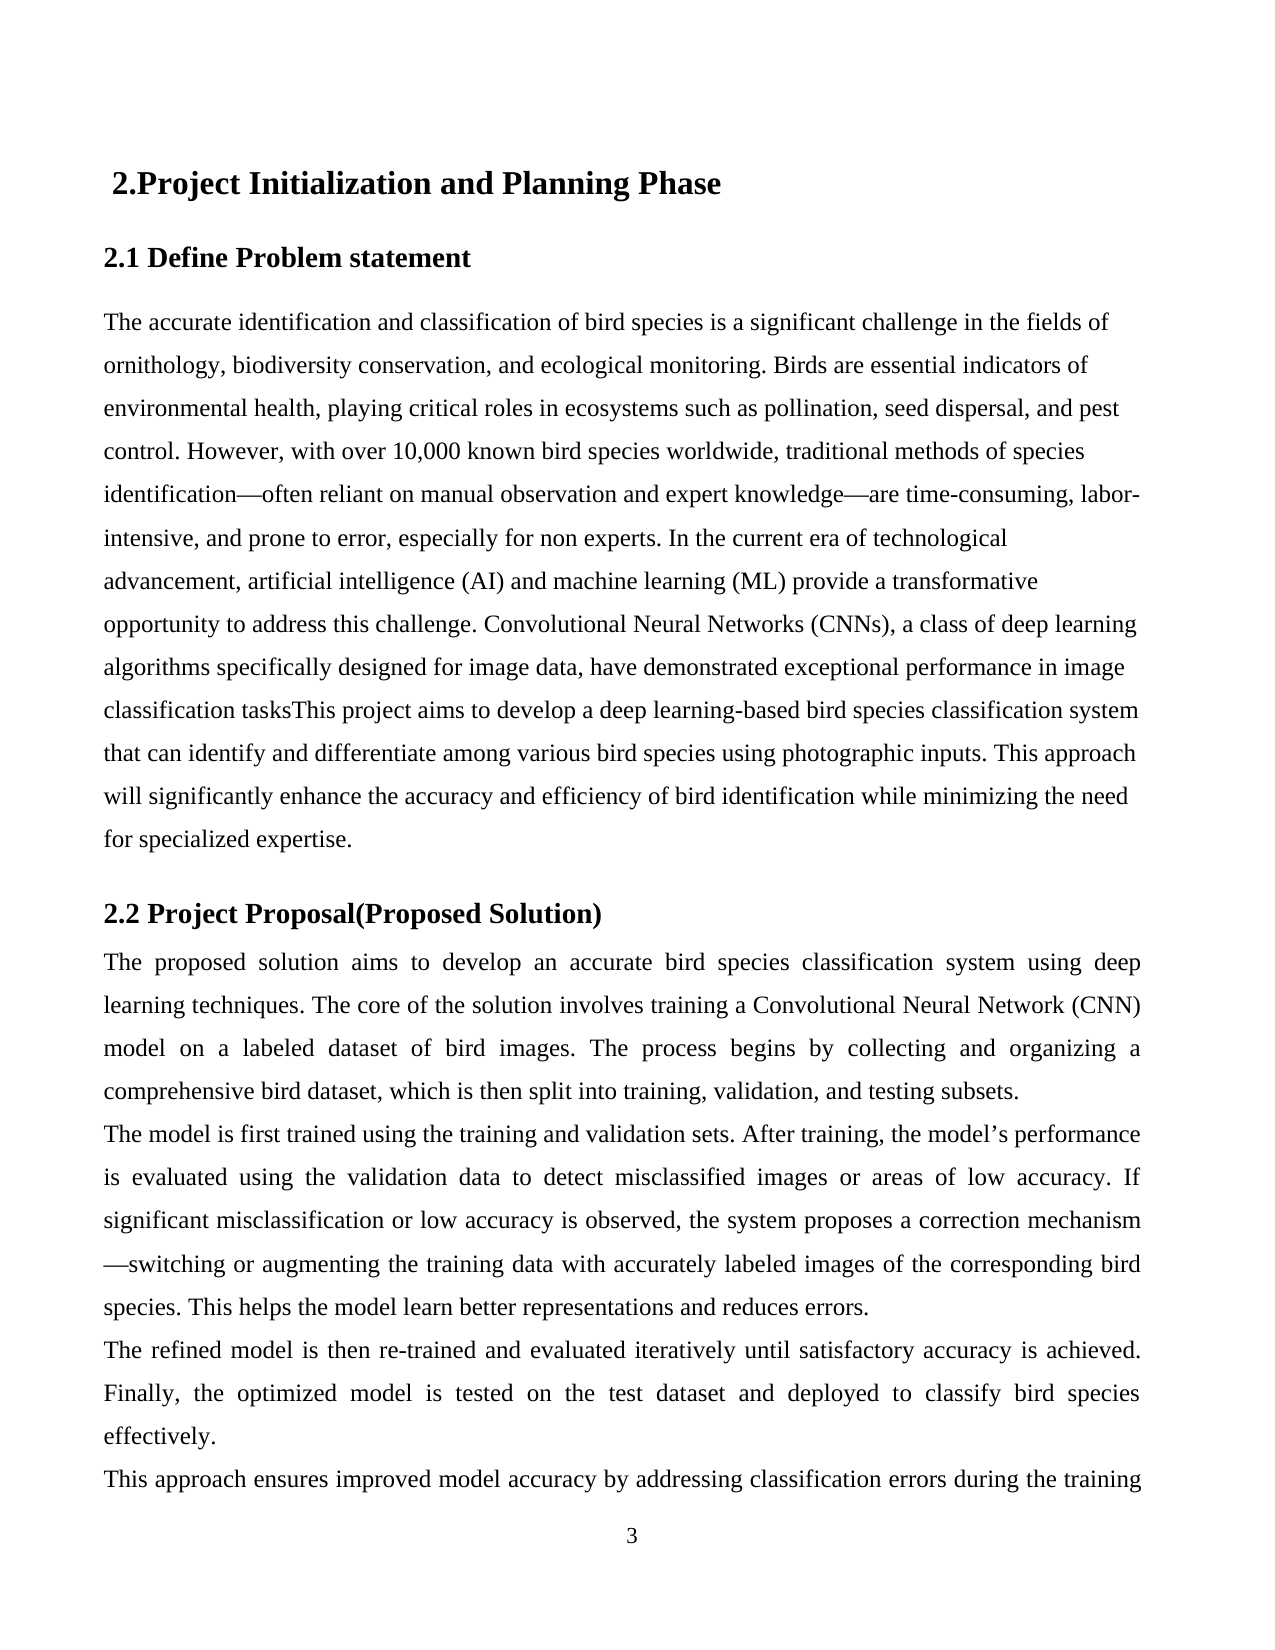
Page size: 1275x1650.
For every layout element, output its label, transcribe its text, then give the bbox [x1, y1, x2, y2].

text The proposed solution aims to develop an accurate bird species classification system using deep learning techniques. The core of the solution involves training a Convolutional Neural Network (CNN) model on a labeled dataset of bird images. The process begins by collecting and organizing a comprehensive bird dataset, which is then split into training, validation, and testing subsets. [103, 947, 1142, 1105]
text The model is first trained using the training and validation sets. After training, the model’s performance is evaluated using the validation data to detect misclassified images or areas of low accuracy. If significant misclassification or low accuracy is observed, the system proposes a correction mechanism—switching or augmenting the training data with accurately labeled images of the corresponding bird species. This helps the model learn better representations and reduces errors. [103, 1119, 1142, 1321]
text The accurate identification and classification of bird species is a significant challenge in the fields of ornithology, biodiversity conservation, and ecological monitoring. Birds are essential indicators of environmental health, playing critical roles in ecosystems such as pollination, seed dispersal, and pest control. However, with over 10,000 known bird species worldwide, traditional methods of species identification—often reliant on manual observation and expert knowledge—are time-consuming, labor-intensive, and prone to error, especially for non experts. In the current era of technological advancement, artificial intelligence (AI) and machine learning (ML) provide a transformative opportunity to address this challenge. Convolutional Neural Networks (CNNs), a class of deep learning algorithms specifically designed for image data, have demonstrated exceptional performance in image classification tasksThis project aims to develop a deep learning-based bird species classification system that can identify and differentiate among various bird species using photographic inputs. This approach will significantly enhance the accuracy and efficiency of bird identification while minimizing the need for specialized expertise. [103, 307, 1142, 853]
text 2.2 Project Proposal(Proposed Solution) [103, 896, 1142, 930]
text The refined model is then re-trained and evaluated iteratively until satisfactory accuracy is achieved. Finally, the optimized model is tested on the test dataset and deployed to classify bird species effectively. [103, 1335, 1142, 1450]
text 2.1 Define Problem statement [103, 240, 1142, 273]
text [103, 1464, 1142, 1493]
text 2.Project Initialization and Planning Phase [103, 163, 1142, 202]
